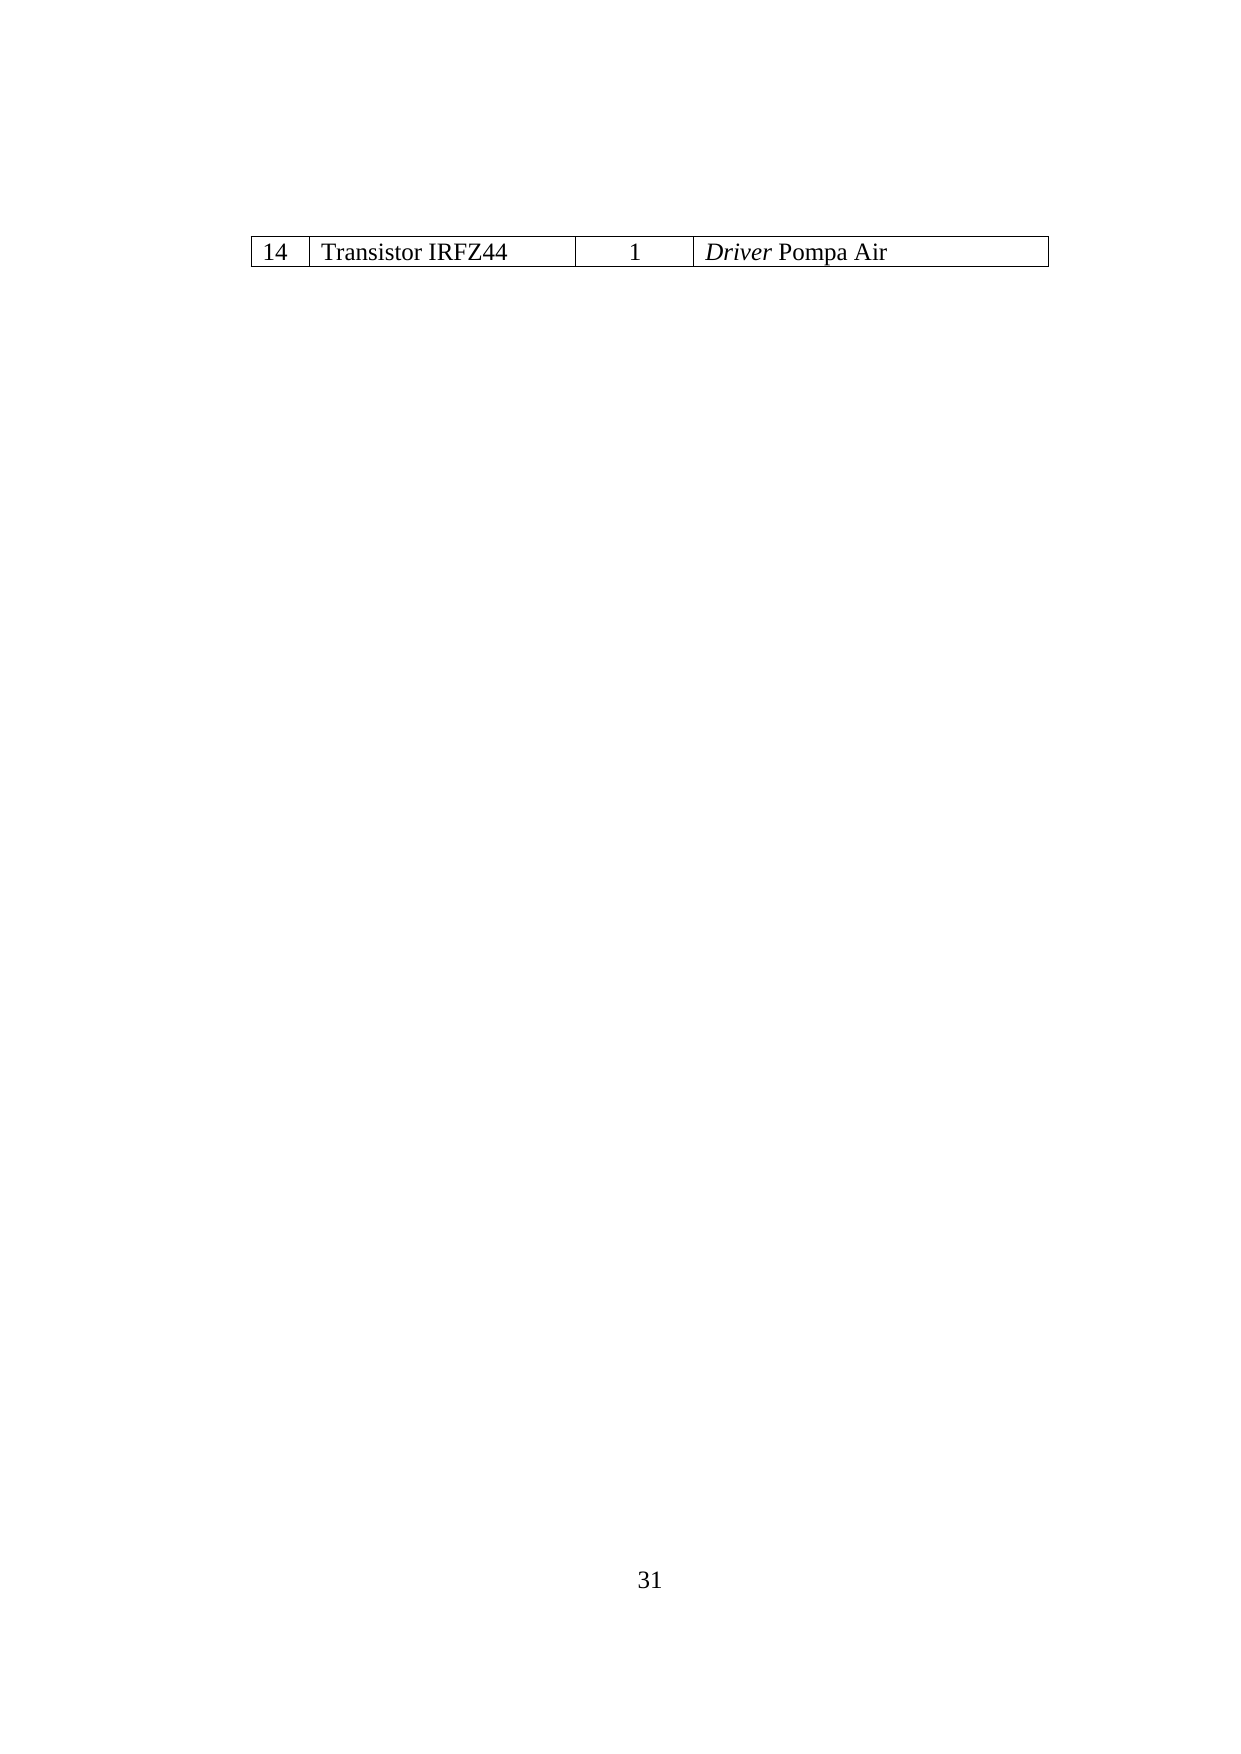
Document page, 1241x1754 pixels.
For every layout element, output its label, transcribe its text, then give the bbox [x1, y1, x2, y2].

table_cell Transistor IRFZ44 [310, 237, 575, 266]
table_cell Driver Pompa Air [694, 237, 1048, 266]
table_cell 1 [576, 237, 693, 266]
table_cell 14 [252, 237, 309, 266]
